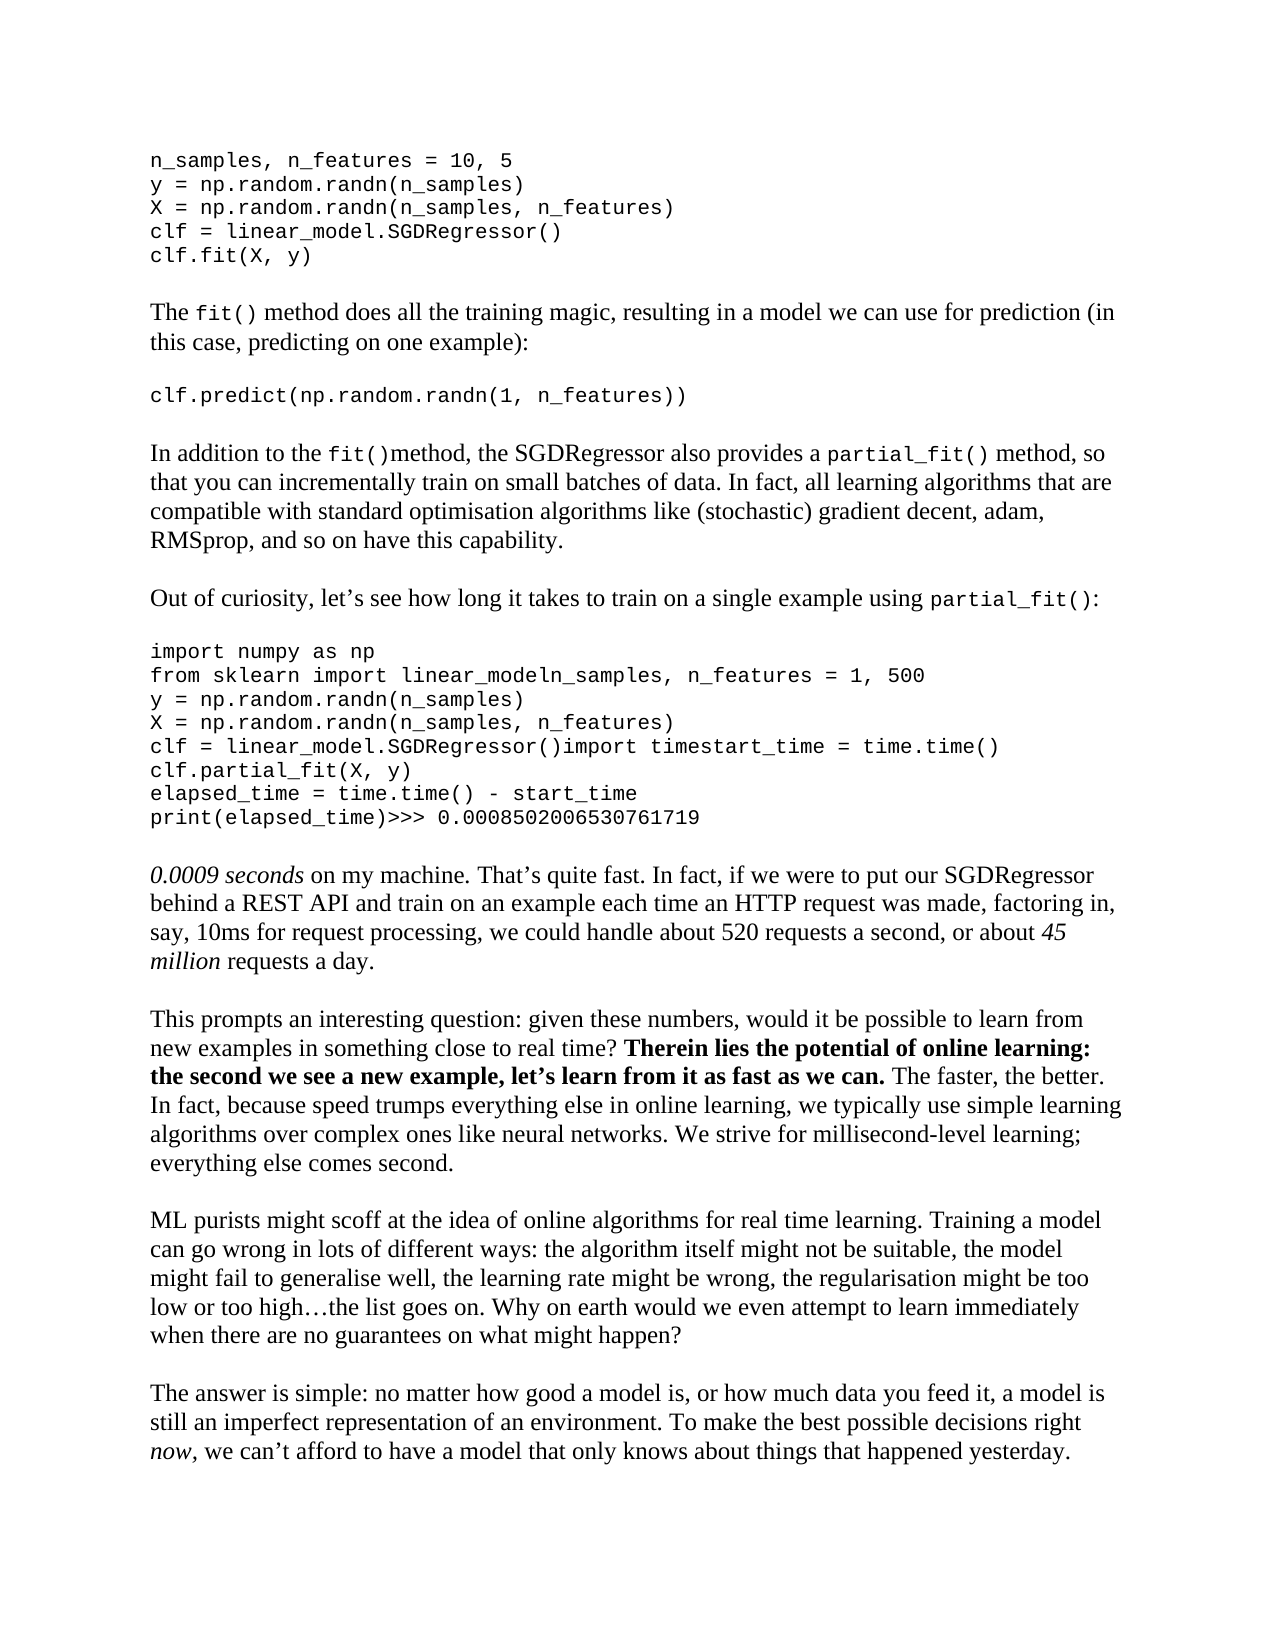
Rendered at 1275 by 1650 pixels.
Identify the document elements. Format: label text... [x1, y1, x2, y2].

text import numpy as np from sklearn import linear_modeln_samples, n_features = 1, 500 y = np.random.randn(n_samples) X = np.random.randn(n_samples, n_features) clf = linear_model.SGDRegressor()import timestart_time = time.time() clf.partial_fit(X, y) elapsed_time = time.time() - start_time print(elapsed_time)>>> 0.0008502006530761719 [150, 689, 1125, 878]
text clf.predict(np.random.randn(1, n_features)) [150, 432, 1125, 456]
text ML purists might scoff at the idea of online algorithms for real time learning. Training a model can go wrong in lots of different ways: the algorithm itself might not be suitable, the model might fail to generalise well, the learning rate might be wrong, the regularisation might be too low or too high…the list goes on. Why on earth would we even attempt to learn immediately when there are no guarantees on what might happen? [150, 1253, 1125, 1397]
text 0.0009 seconds on my machine. That’s quite fast. In fact, if we were to put our SGDRegressor behind a REST API and train on an example each time an HTTP request was made, factoring in, say, 10ms for request processing, we could handle about 520 requests a second, or about 45 million requests a day. [150, 907, 1125, 1022]
text Out of curiosity, let’s see how long it takes to train on a single example using partial_fit(): [150, 630, 1125, 659]
text In addition to the fit()method, the SGDRegressor also provides a partial_fit() method, so that you can incrementally train on small batches of data. In fact, all learning algorithms that are compatible with standard optimisation algorithms like (stochastic) gradient decent, adam, RMSprop, and so on have this capability. [150, 485, 1125, 601]
text The fit() method does all the training magic, resulting in a model we can use for prediction (in this case, predicting on one example): [150, 345, 1125, 403]
text import numpy as np from sklearn import linear_model n_samples, n_features = 10, 5 y = np.random.randn(n_samples) X = np.random.randn(n_samples, n_features) clf = linear_model.SGDRegressor() clf.fit(X, y) [150, 150, 1125, 316]
text This prompts an interesting question: given these numbers, would it be possible to learn from new examples in something close to real time? Therein lies the potential of online learning: the second we see a new example, let’s learn from it as fast as we can. The faster, the better. In fact, because speed trumps everything else in online learning, we typically use simple learning algorithms over complex ones like neural networks. We strive for millisecond-level learning; everything else comes second. [150, 1051, 1125, 1224]
